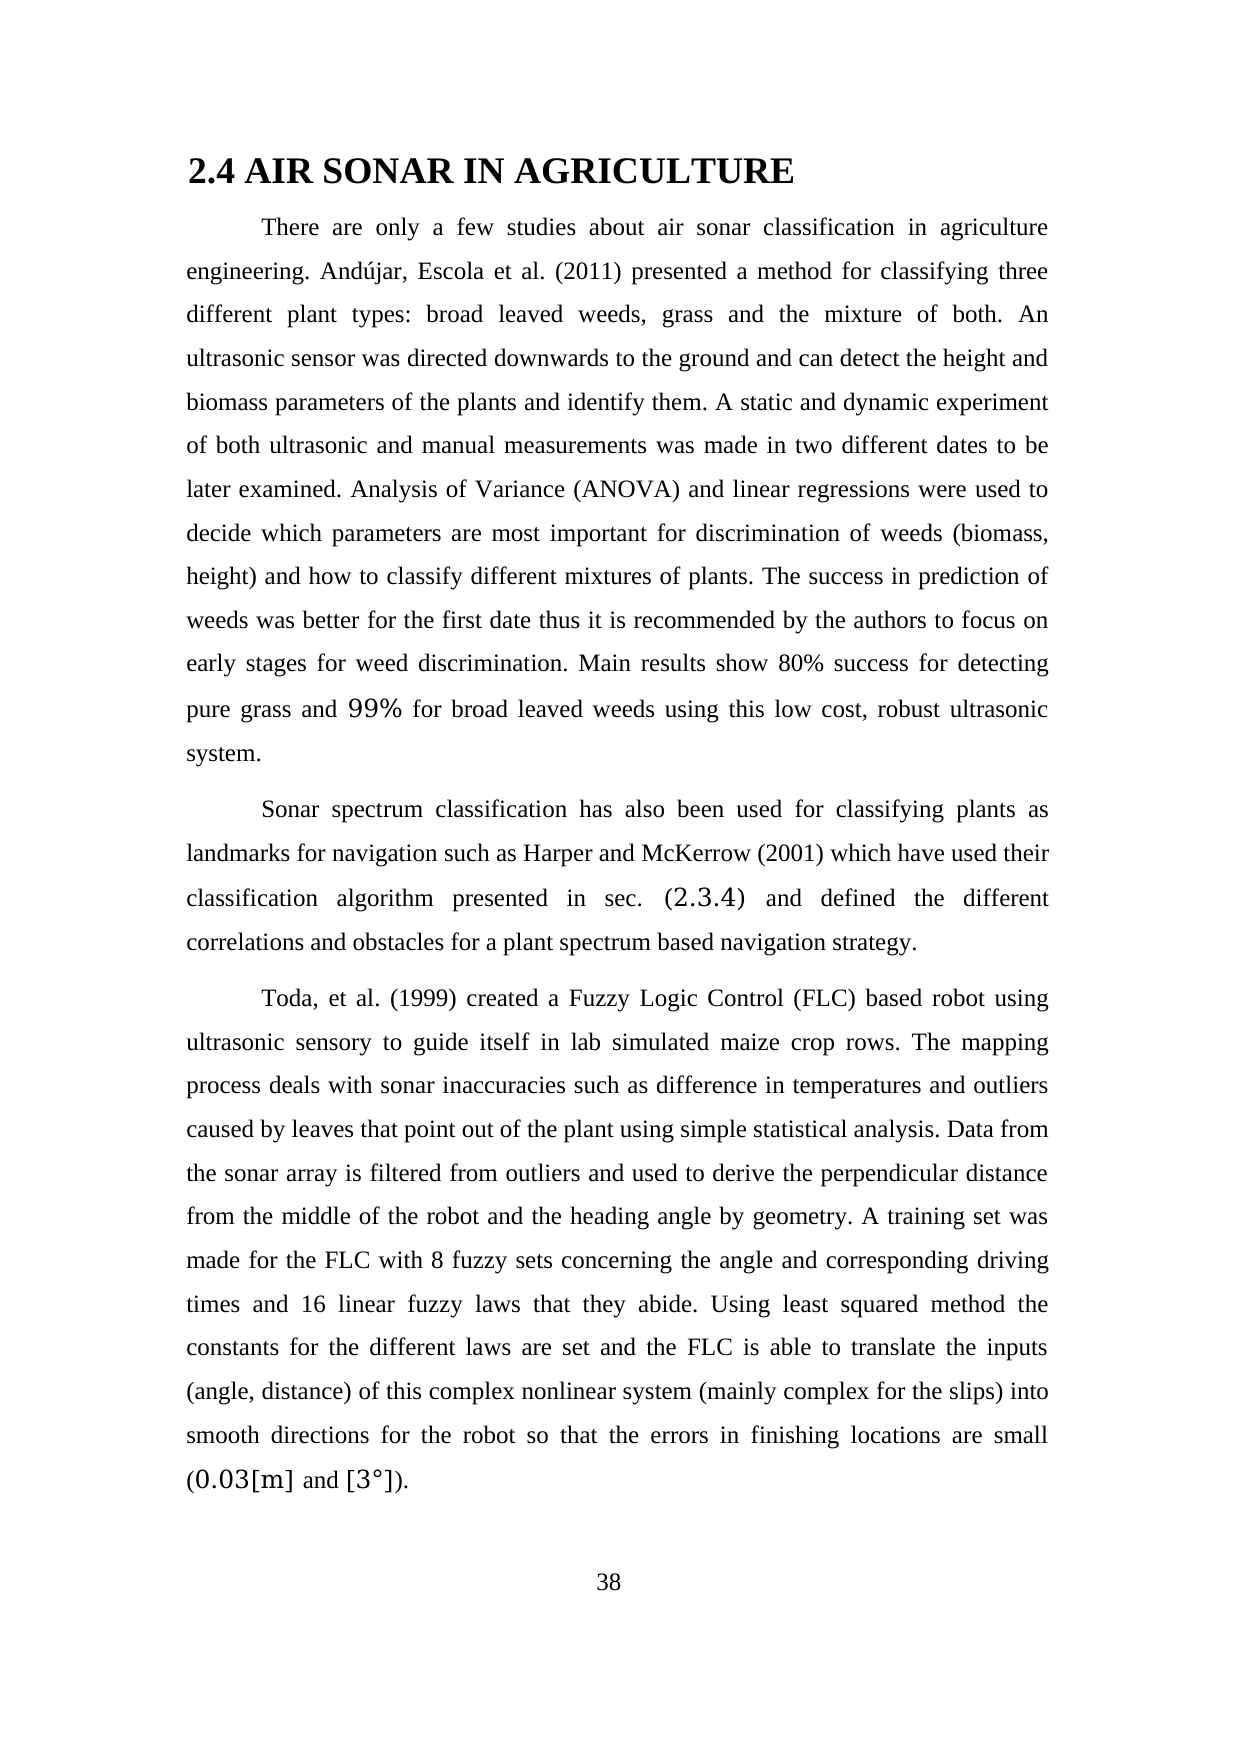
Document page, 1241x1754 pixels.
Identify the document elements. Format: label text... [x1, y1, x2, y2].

text Sonar spectrum classification has also been used for classifying plants as landmarks for navigation such as Harper and McKerrow (2001) which have used their classification algorithm presented in sec. (2.3.4) and defined the different correlations and obstacles for a plant spectrum based navigation strategy. [186, 794, 1049, 956]
text There are only a few studies about air sonar classification in agriculture engineering. Andújar, Escola et al. (2011) presented a method for classifying three different plant types: broad leaved weeds, grass and the mixture of both. An ultrasonic sensor was directed downwards to the ground and can detect the height and biomass parameters of the plants and identify them. A static and dynamic experiment of both ultrasonic and manual measurements was made in two different dates to be later examined. Analysis of Variance (ANOVA) and linear regressions were used to decide which parameters are most important for discrimination of weeds (biomass, height) and how to classify different mixtures of plants. The success in prediction of weeds was better for the first date thus it is recommended by the authors to focus on early stages for weed discrimination. Main results show 80% success for detecting pure grass and 99% for broad leaved weeds using this low cost, robust ultrasonic system. [186, 212, 1049, 767]
subtitle 2.4 Air sonar in agriculture [188, 149, 1133, 192]
text Toda, et al. (1999) created a Fuzzy Logic Control (FLC) based robot using ultrasonic sensory to guide itself in lab simulated maize crop rows. The mapping process deals with sonar inaccuracies such as difference in temperatures and outliers caused by leaves that point out of the plant using simple statistical analysis. Data from the sonar array is filtered from outliers and used to derive the perpendicular distance from the middle of the robot and the heading angle by geometry. A training set was made for the FLC with 8 fuzzy sets concerning the angle and corresponding driving times and 16 linear fuzzy laws that they abide. Using least squared method the constants for the different laws are set and the FLC is able to translate the inputs (angle, distance) of this complex nonlinear system (mainly complex for the slips) into smooth directions for the robot so that the errors in finishing locations are small (0.03[m] and [3°]). [186, 983, 1049, 1494]
